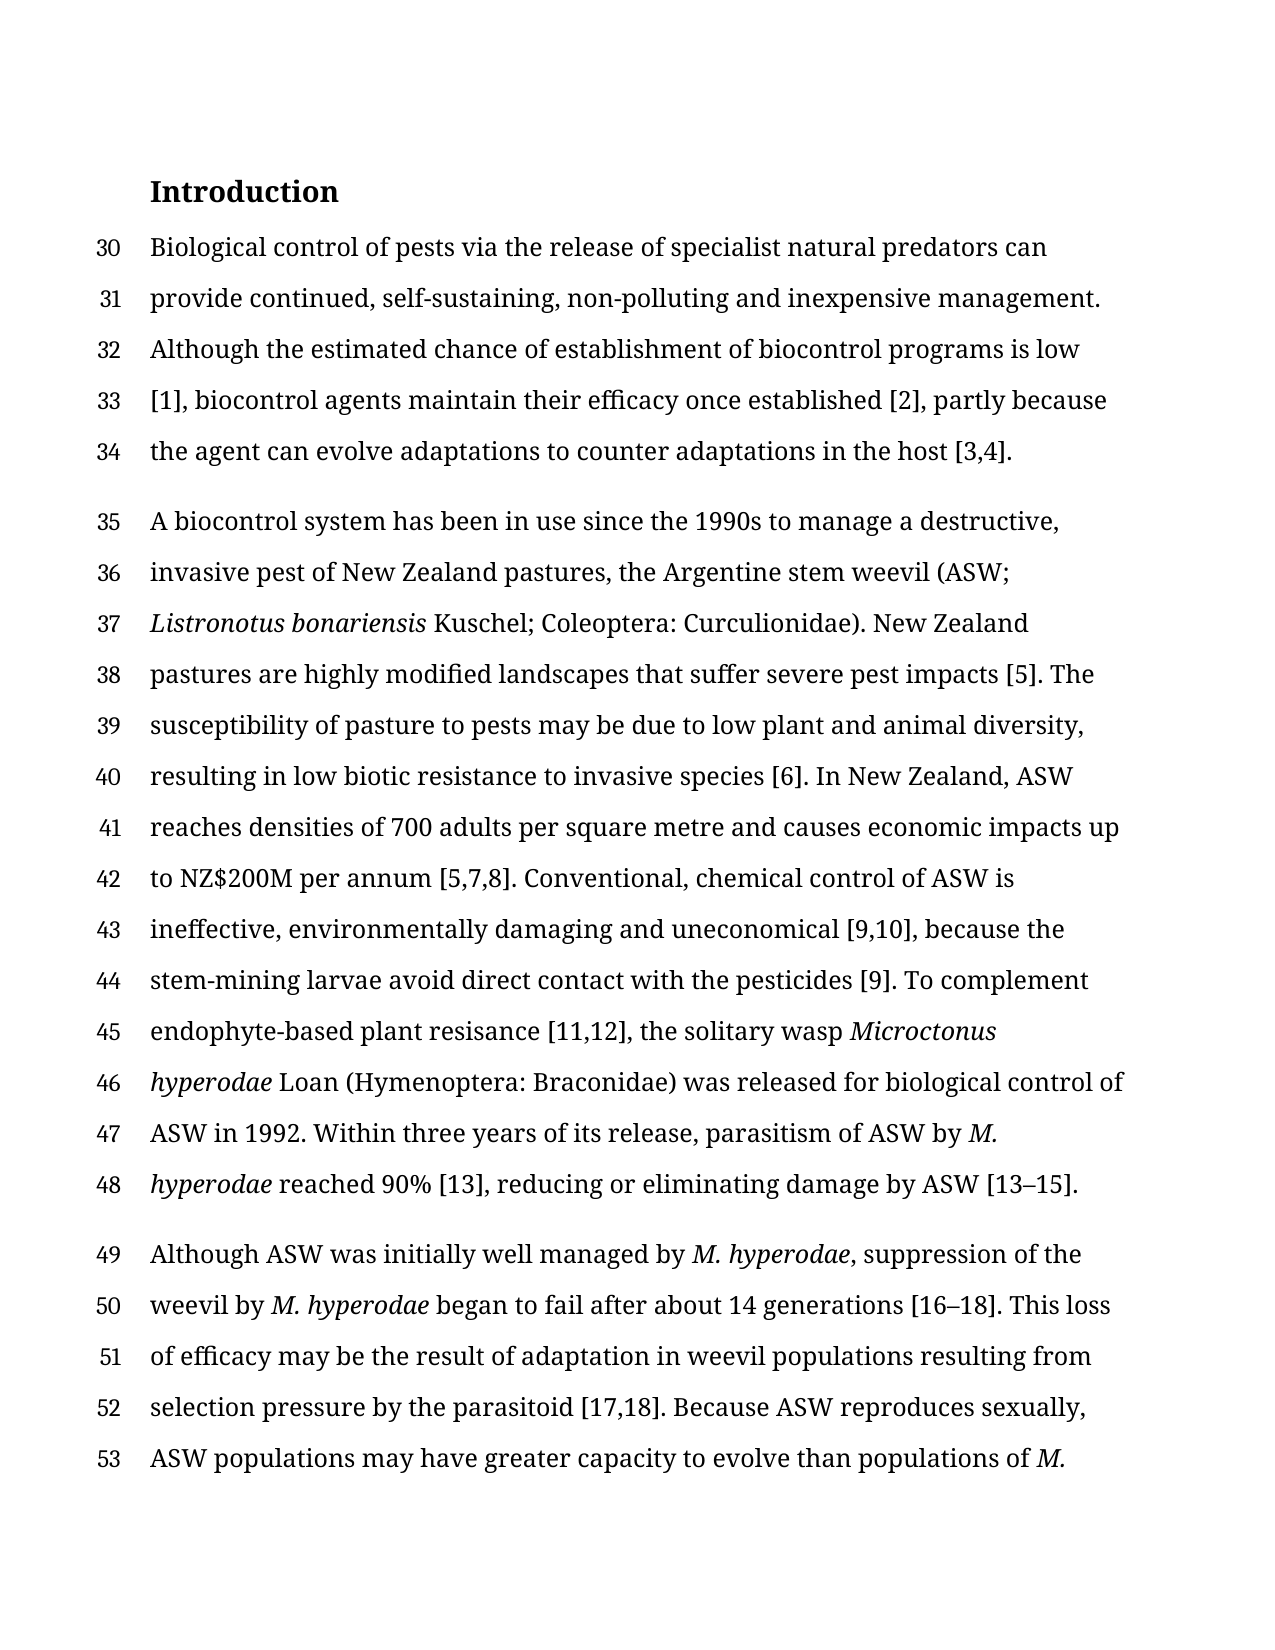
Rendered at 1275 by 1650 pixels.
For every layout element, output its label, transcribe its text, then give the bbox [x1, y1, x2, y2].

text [150, 1237, 1125, 1475]
text Biological control of pests via the release of specialist natural predators can provide continued, self-sustaining, non-polluting and inexpensive management. Although the estimated chance of establishment of biocontrol programs is low [1], biocontrol agents maintain their efficacy once established [2], partly because the agent can evolve adaptations to counter adaptations in the host [3,4]. [150, 229, 1125, 467]
subtitle Introduction [150, 171, 1125, 211]
text A biocontrol system has been in use since the 1990s to manage a destructive, invasive pest of New Zealand pastures, the Argentine stem weevil (ASW; Listronotus bonariensis Kuschel; Coleoptera: Curculionidae). New Zealand pastures are highly modified landscapes that suffer severe pest impacts [5]. The susceptibility of pasture to pests may be due to low plant and animal diversity, resulting in low biotic resistance to invasive species [6]. In New Zealand, ASW reaches densities of 700 adults per square metre and causes economic impacts up to NZ$200M per annum [5,7,8]. Conventional, chemical control of ASW is ineffective, environmentally damaging and uneconomical [9,10], because the stem-mining larvae avoid direct contact with the pesticides [9]. To complement endophyte-based plant resisance [11,12], the solitary wasp Microctonus hyperodae Loan (Hymenoptera: Braconidae) was released for biological control of ASW in 1992. Within three years of its release, parasitism of ASW by M. hyperodae reached 90% [13], reducing or eliminating damage by ASW [13–15]. [150, 503, 1125, 1201]
